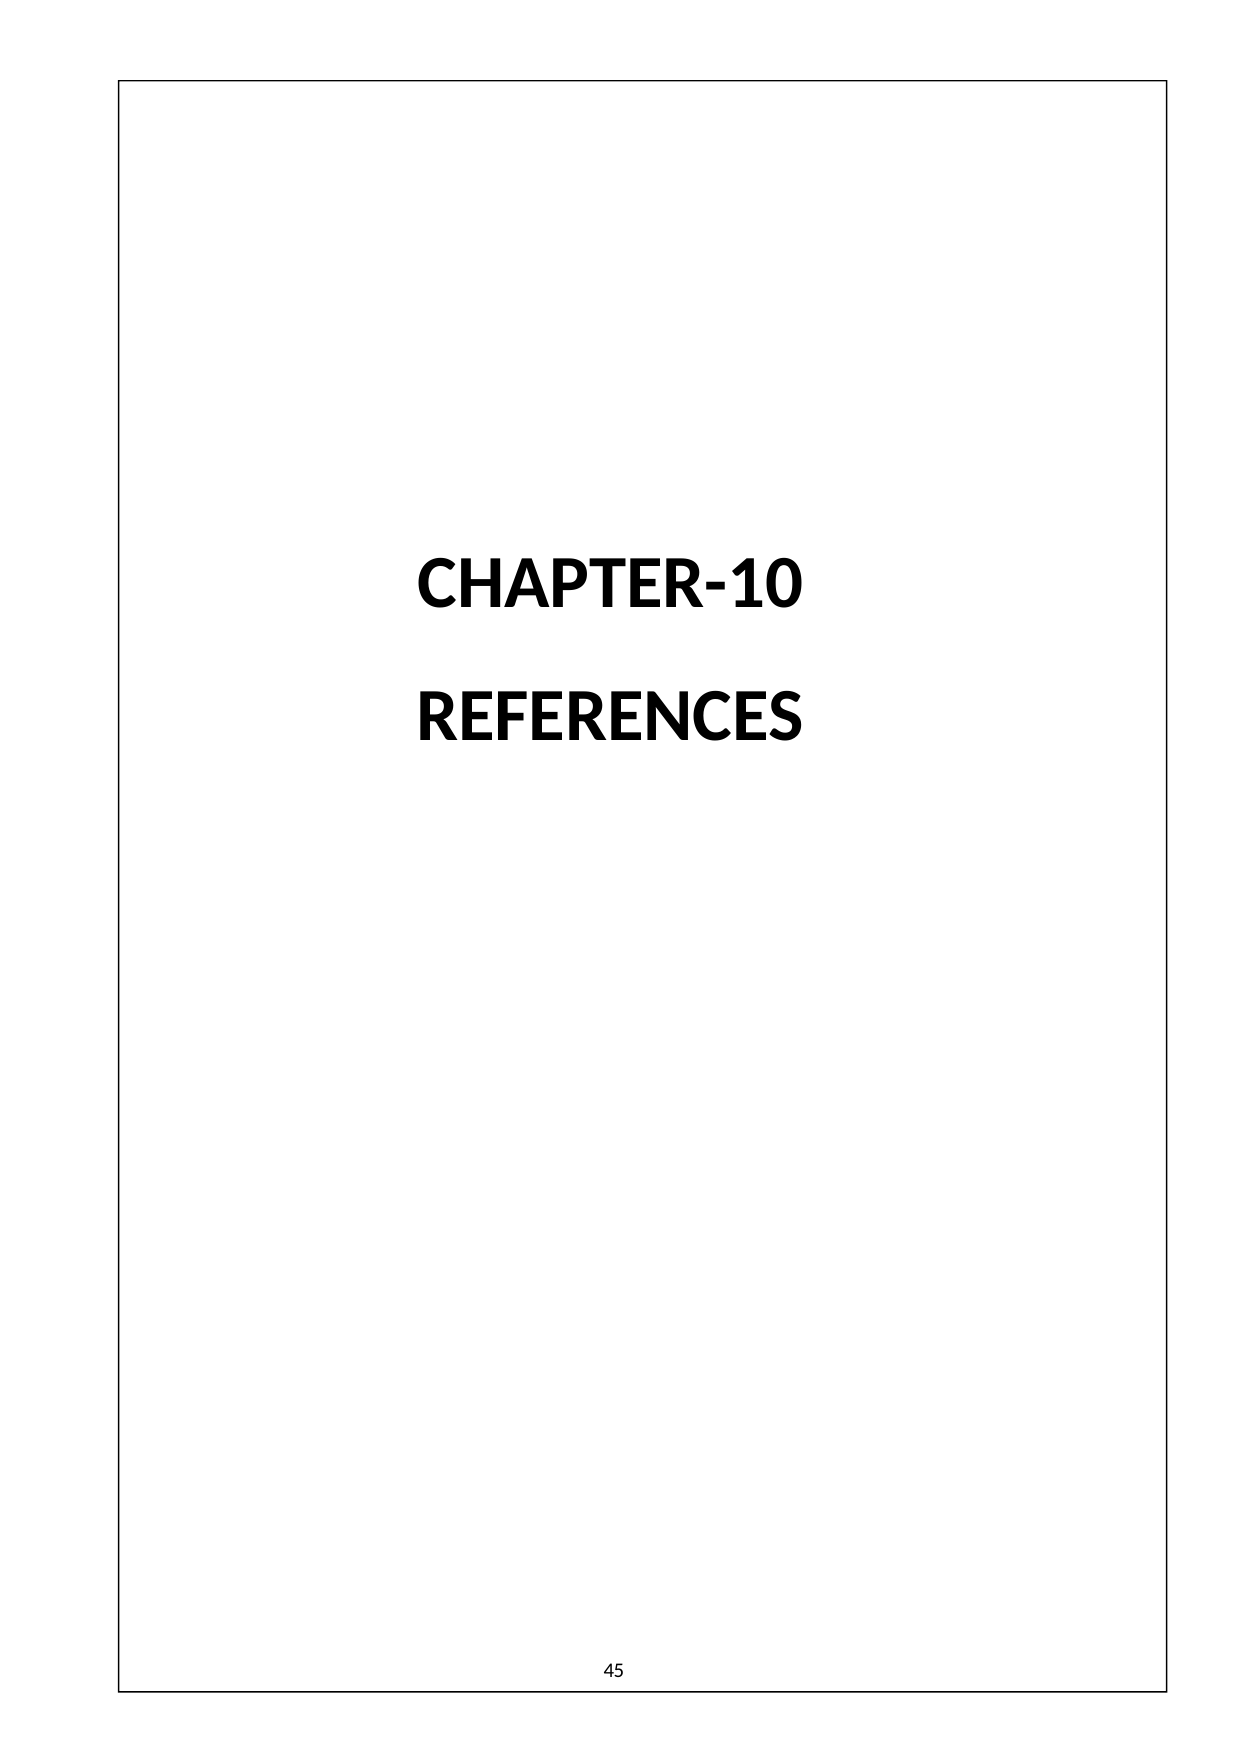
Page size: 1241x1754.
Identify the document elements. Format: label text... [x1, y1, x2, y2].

subtitle CHAPTER-10 REFERENCES [416, 535, 1166, 759]
